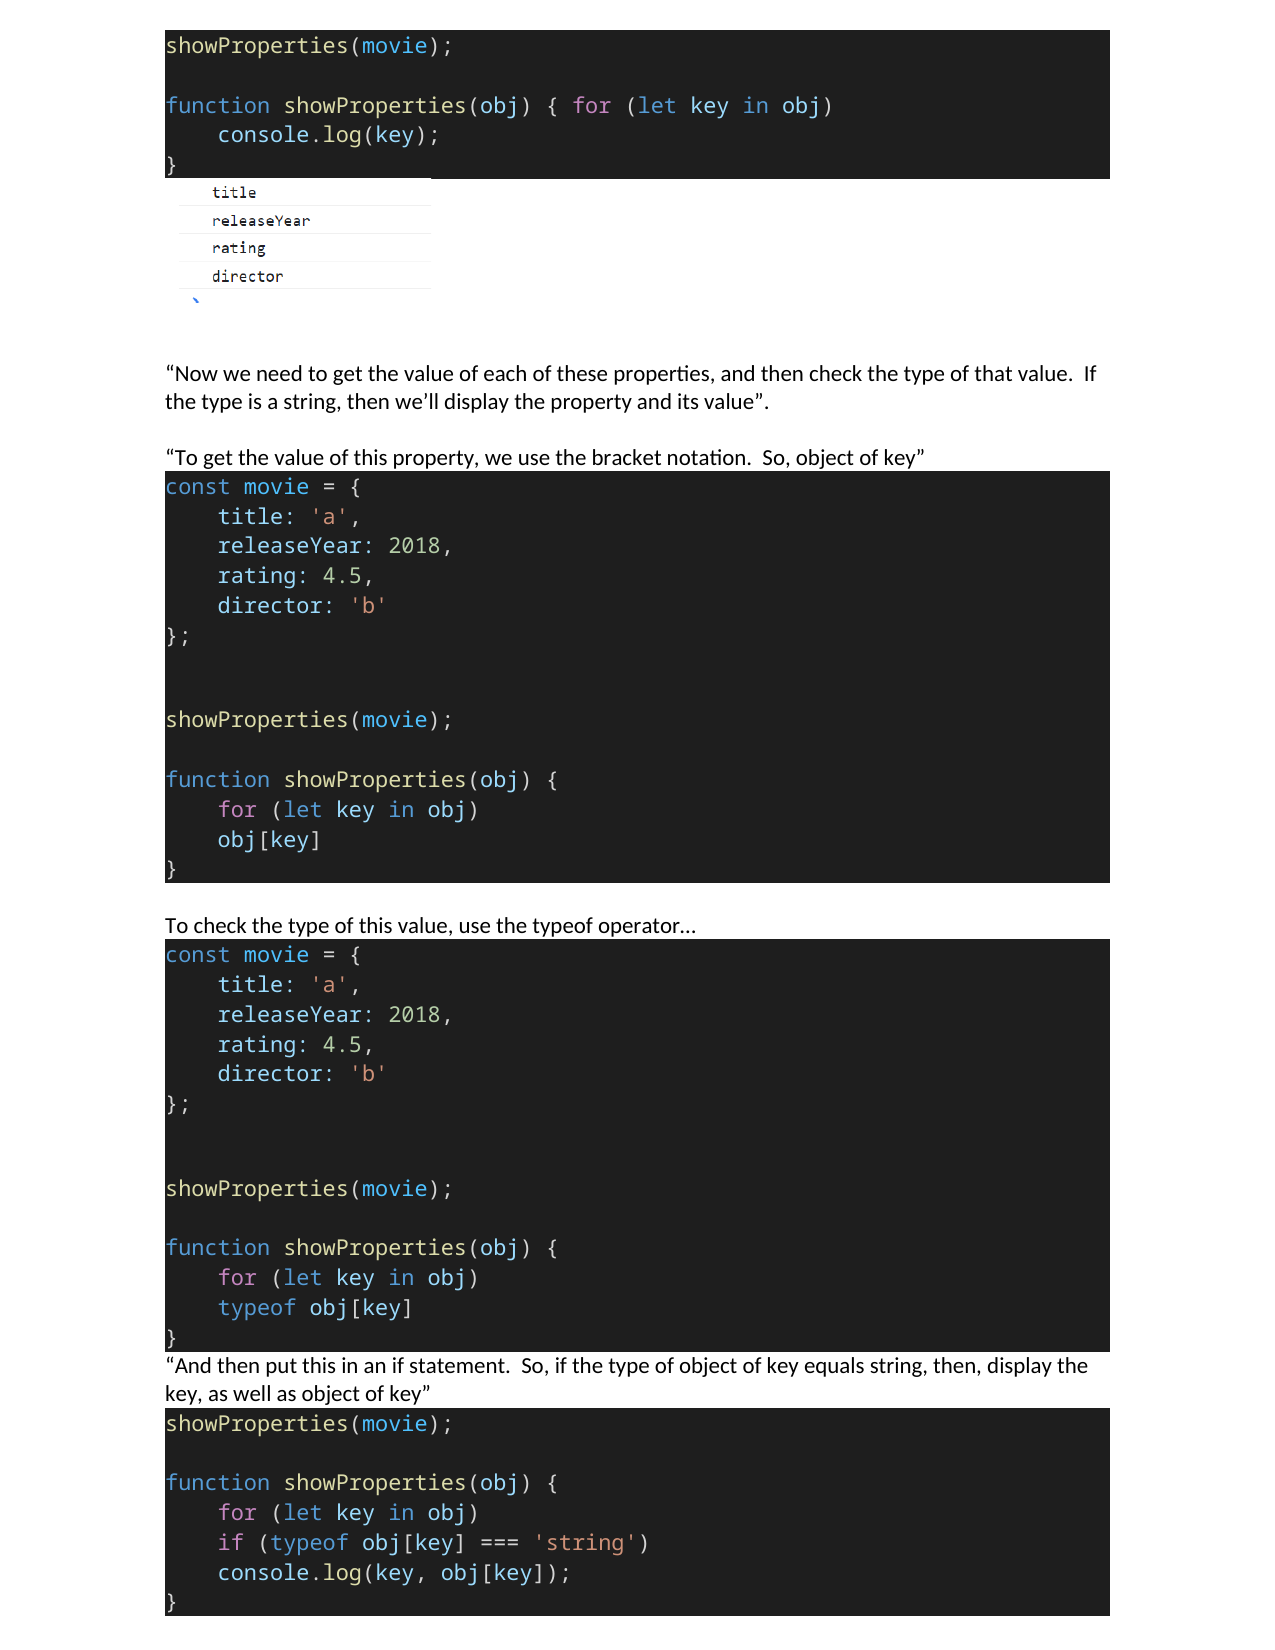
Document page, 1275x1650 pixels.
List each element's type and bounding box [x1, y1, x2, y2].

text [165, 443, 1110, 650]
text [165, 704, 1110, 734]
picture [165, 178, 432, 303]
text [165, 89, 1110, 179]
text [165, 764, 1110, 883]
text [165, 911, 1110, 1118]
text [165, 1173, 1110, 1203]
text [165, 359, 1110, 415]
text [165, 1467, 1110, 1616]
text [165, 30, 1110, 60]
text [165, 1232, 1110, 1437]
